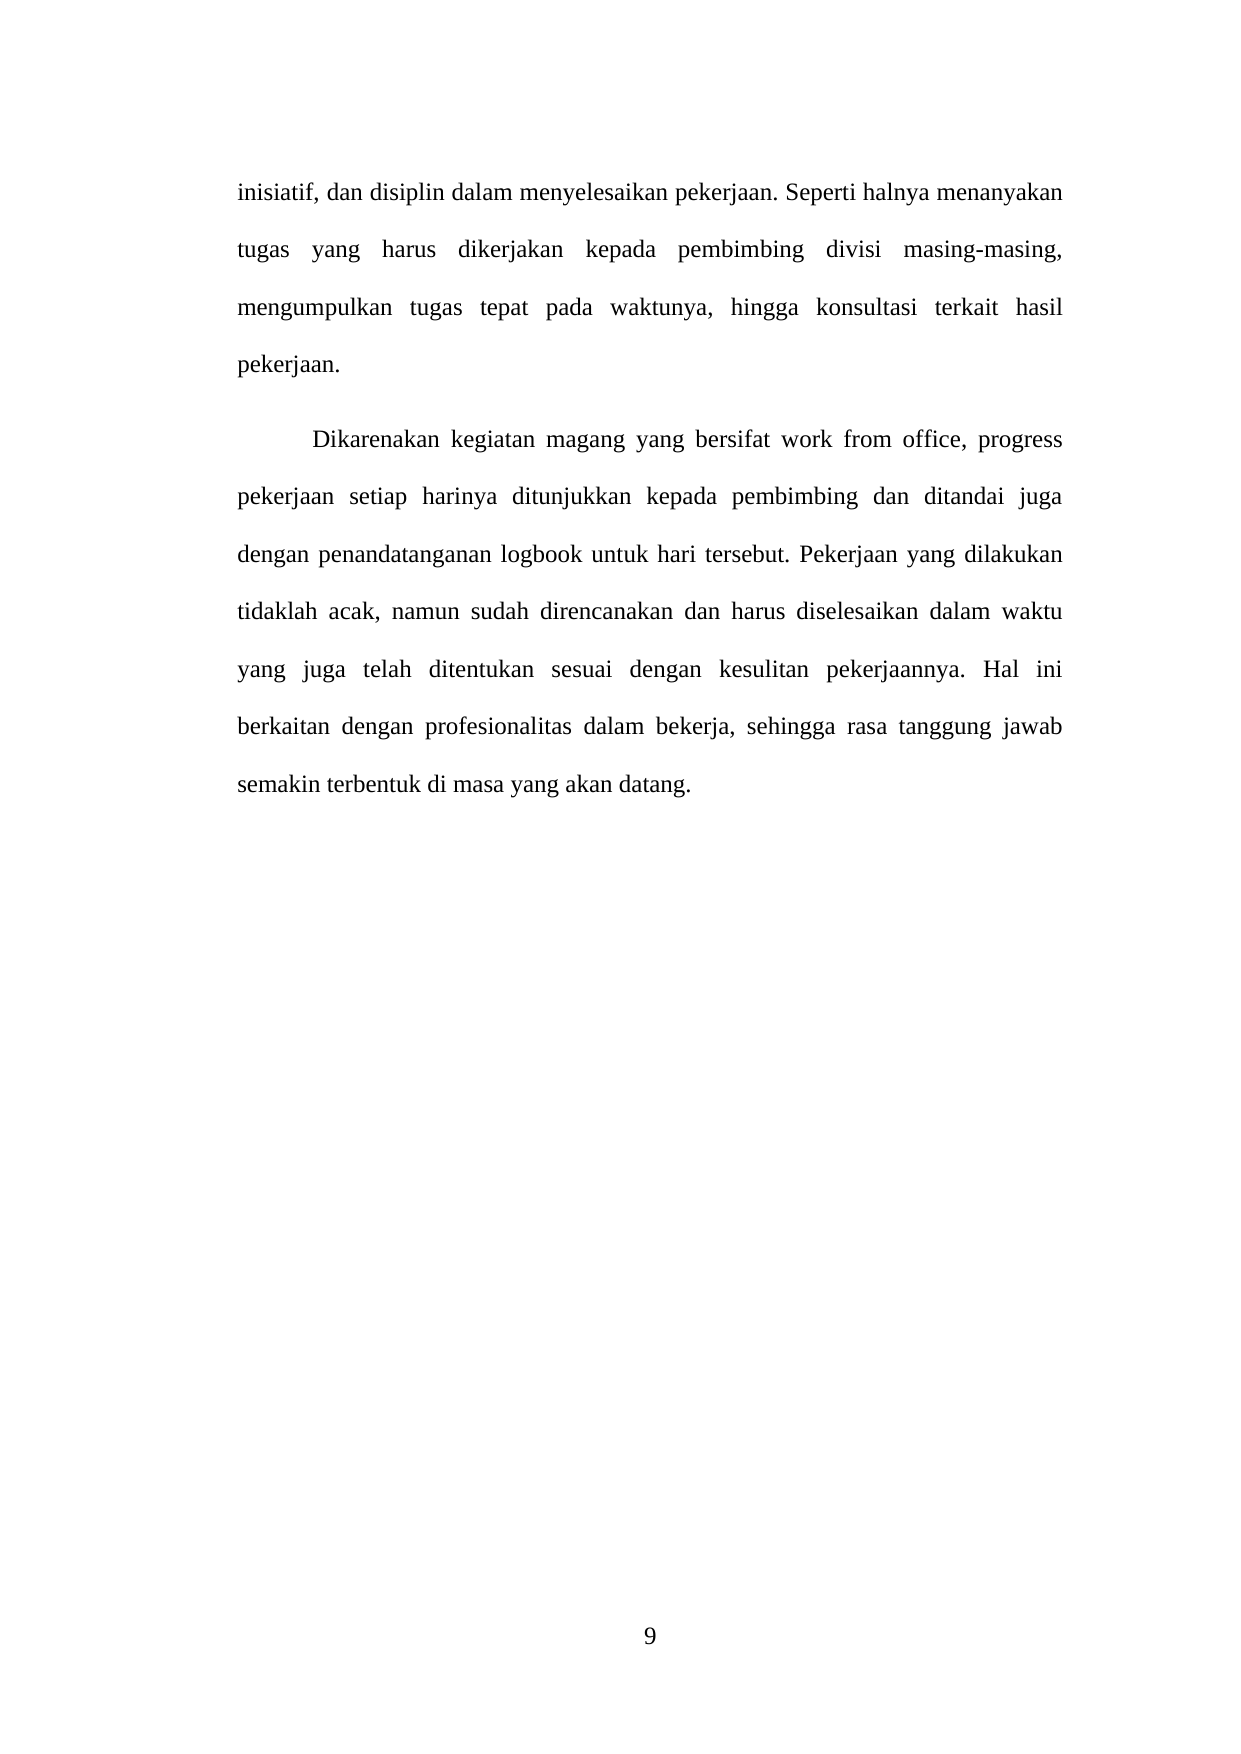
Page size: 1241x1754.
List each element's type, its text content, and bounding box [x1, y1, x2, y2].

text Dikarenakan kegiatan magang yang bersifat work from office, progress pekerjaan setiap harinya ditunjukkan kepada pembimbing dan ditandai juga dengan penandatanganan logbook untuk hari tersebut. Pekerjaan yang dilakukan tidaklah acak, namun sudah direncanakan dan harus diselesaikan dalam waktu yang juga telah ditentukan sesuai dengan kesulitan pekerjaannya. Hal ini berkaitan dengan profesionalitas dalam bekerja, sehingga rasa tanggung jawab semakin terbentuk di masa yang akan datang. [237, 424, 1063, 797]
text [237, 177, 1063, 378]
